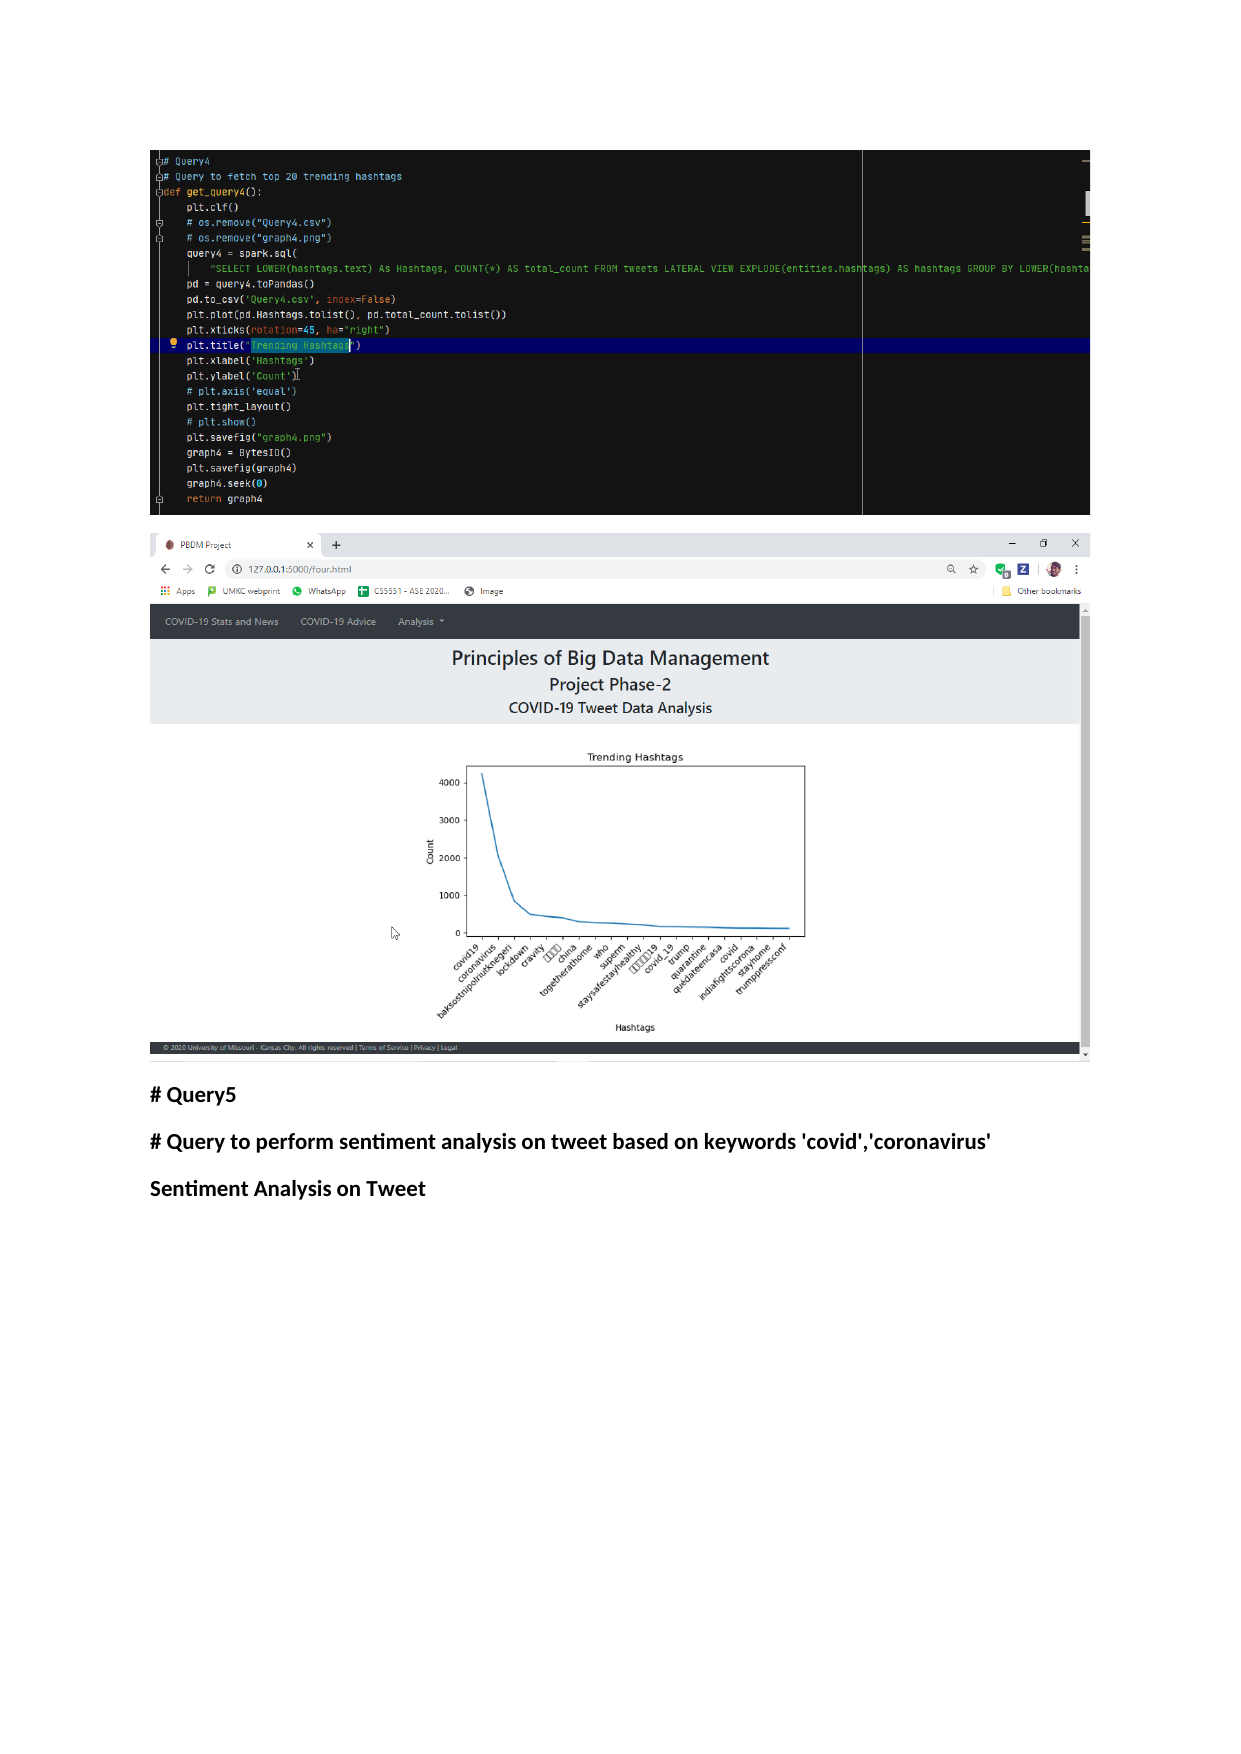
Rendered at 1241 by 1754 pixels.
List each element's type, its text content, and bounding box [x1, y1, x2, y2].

picture [150, 150, 1091, 515]
text # Query to perform sentiment analysis on tweet based on keywords 'covid','coronavirus' [150, 1127, 1090, 1156]
picture [150, 533, 1091, 1062]
text Sentiment Analysis on Tweet [150, 1174, 1090, 1202]
text # Query5 [150, 1081, 1090, 1109]
